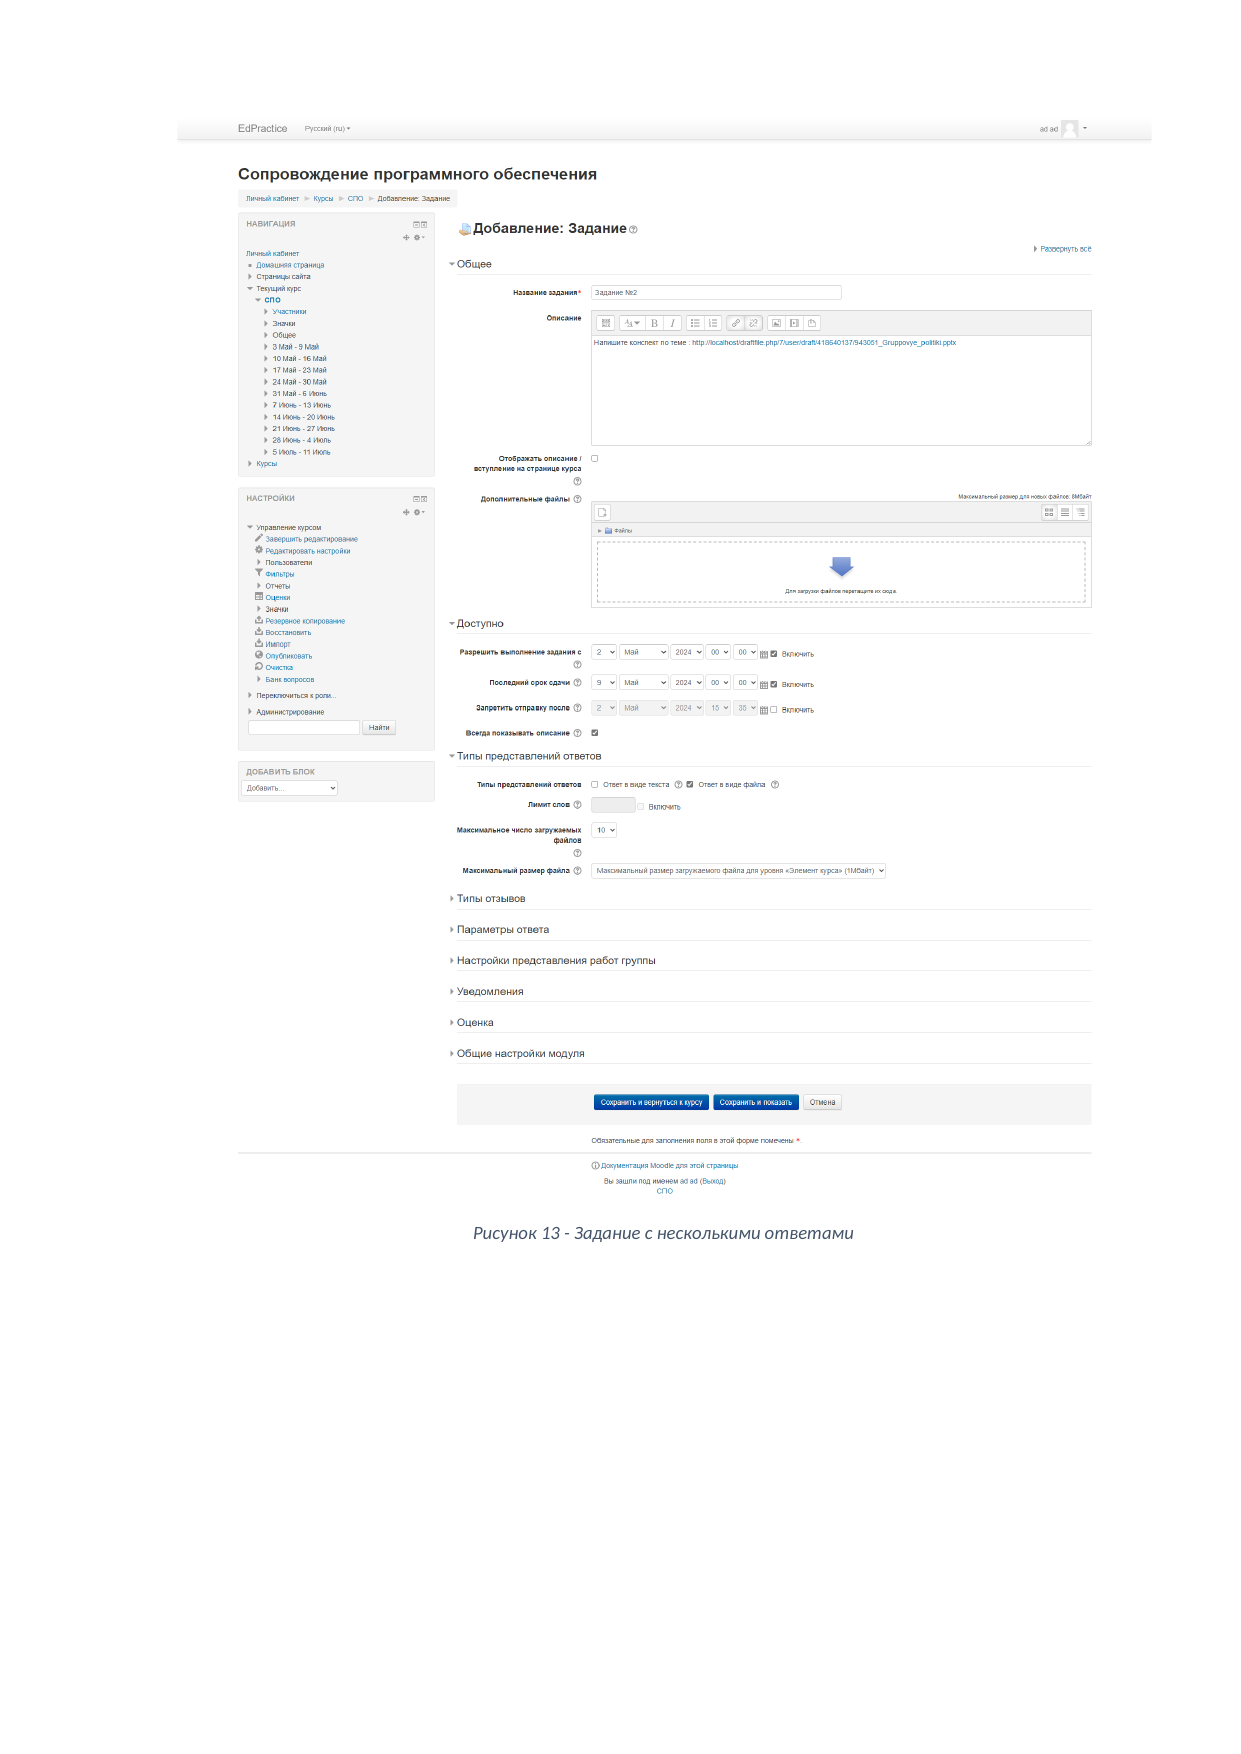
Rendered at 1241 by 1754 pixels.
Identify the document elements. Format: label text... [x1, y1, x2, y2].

picture [177, 118, 1152, 1203]
text Рисунок 13 - Задание с несколькими ответами [177, 1222, 1152, 1244]
